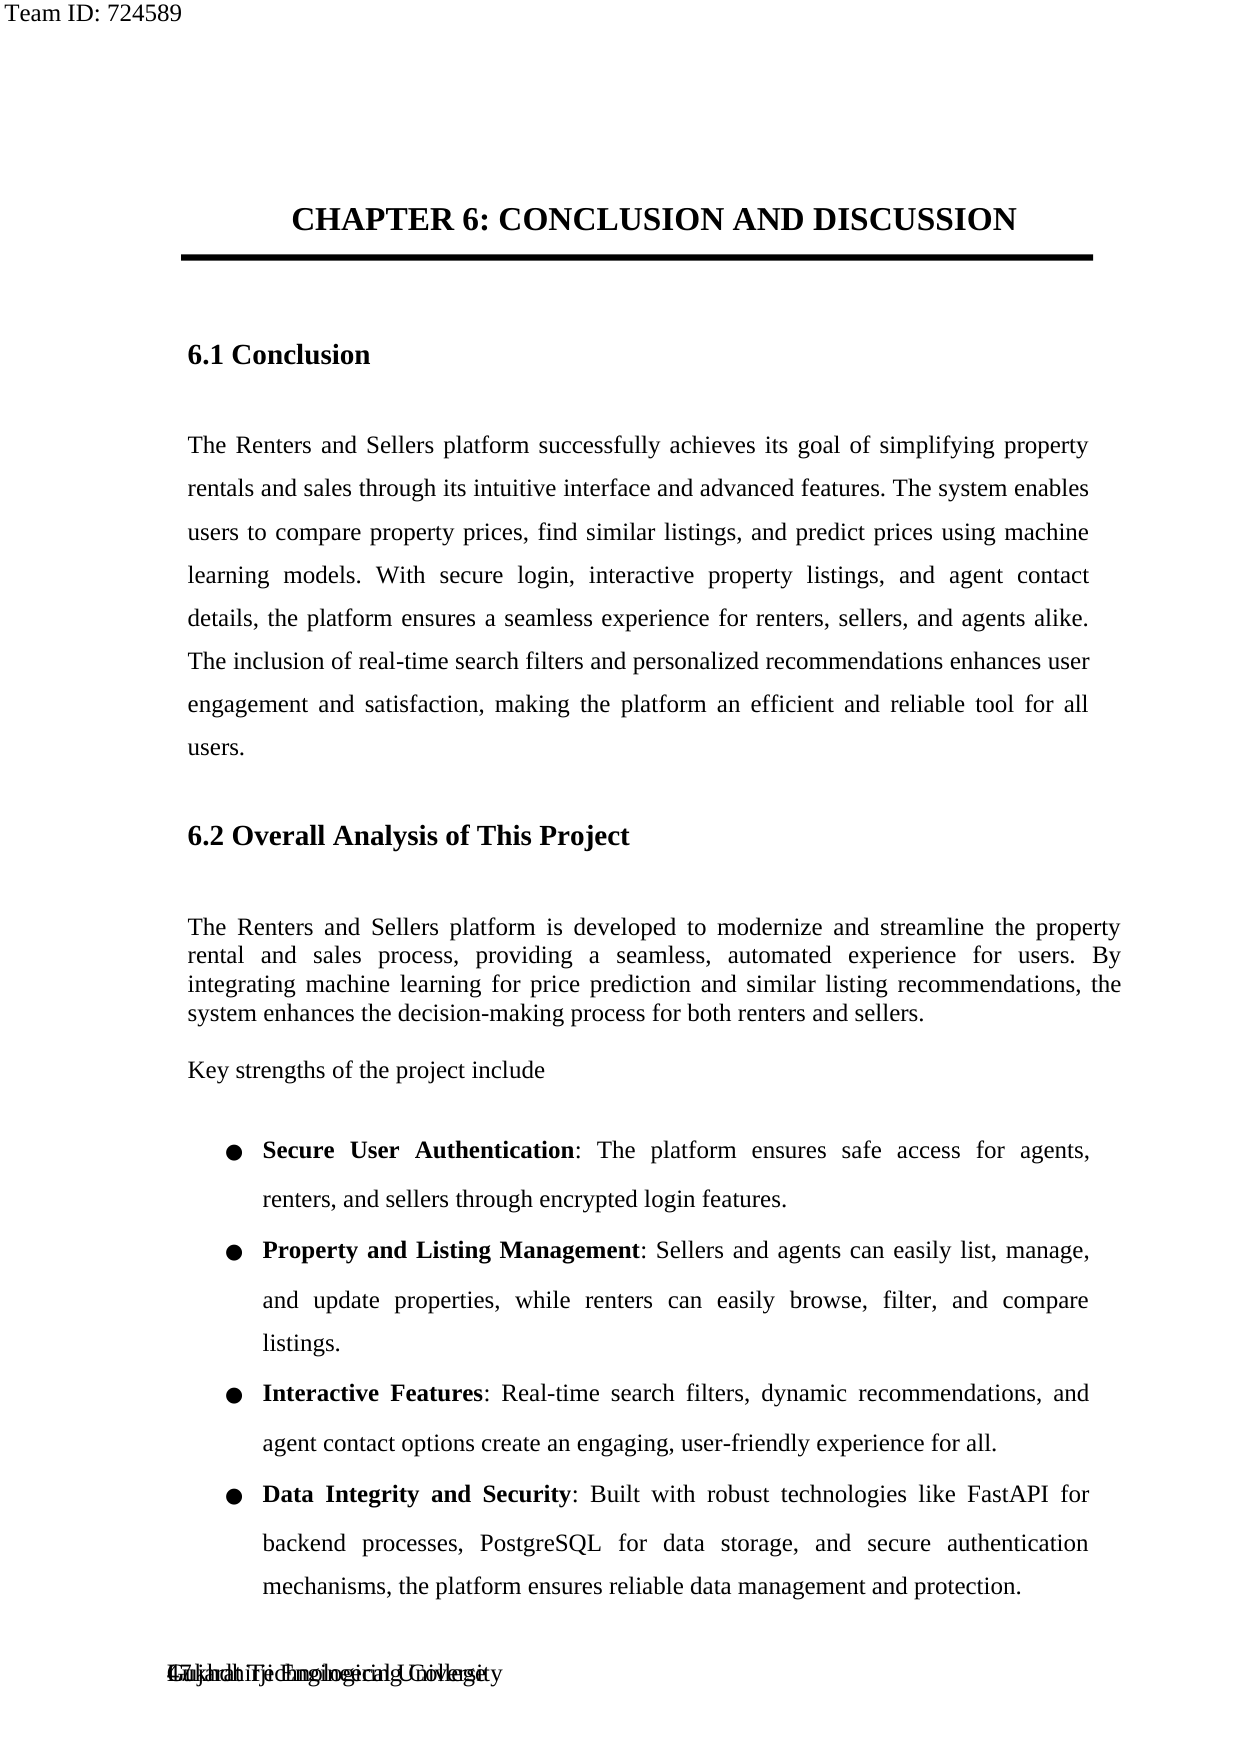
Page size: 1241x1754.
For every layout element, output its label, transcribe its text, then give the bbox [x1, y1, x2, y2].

subtitle Overall Analysis of This Project [187, 818, 1122, 852]
list Secure User Authentication: The platform ensures safe access for agents, renters, and sellers through encrypted login features. [225, 1127, 1090, 1213]
subtitle Conclusion [187, 337, 1122, 370]
text The Renters and Sellers platform successfully achieves its goal of simplifying property rentals and sales through its intuitive interface and advanced features. The system enables users to compare property prices, find similar listings, and predict prices using machine learning models. With secure login, interactive property listings, and agent contact details, the platform ensures a seamless experience for renters, sellers, and agents alike. The inclusion of real-time search filters and personalized recommendations enhances user engagement and satisfaction, making the platform an efficient and reliable tool for all users. [187, 430, 1090, 761]
list Data Integrity and Security: Built with robust technologies like FastAPI for backend processes, PostgreSQL for data storage, and secure authentication mechanisms, the platform ensures reliable data management and protection. [225, 1471, 1090, 1600]
list Interactive Features: Real-time search filters, dynamic recommendations, and agent contact options create an engaging, user-friendly experience for all. [225, 1371, 1090, 1457]
text The Renters and Sellers platform is developed to modernize and streamline the property rental and sales process, providing a seamless, automated experience for users. By integrating machine learning for price prediction and similar listing recommendations, the system enhances the decision-making process for both renters and sellers. [187, 912, 1122, 1027]
text Key strengths of the project include [187, 1056, 1122, 1084]
subtitle CHAPTER 6: CONCLUSION AND DISCUSSION [193, 199, 1084, 238]
list Property and Listing Management: Sellers and agents can easily list, manage, and update properties, while renters can easily browse, filter, and compare listings. [225, 1228, 1090, 1357]
